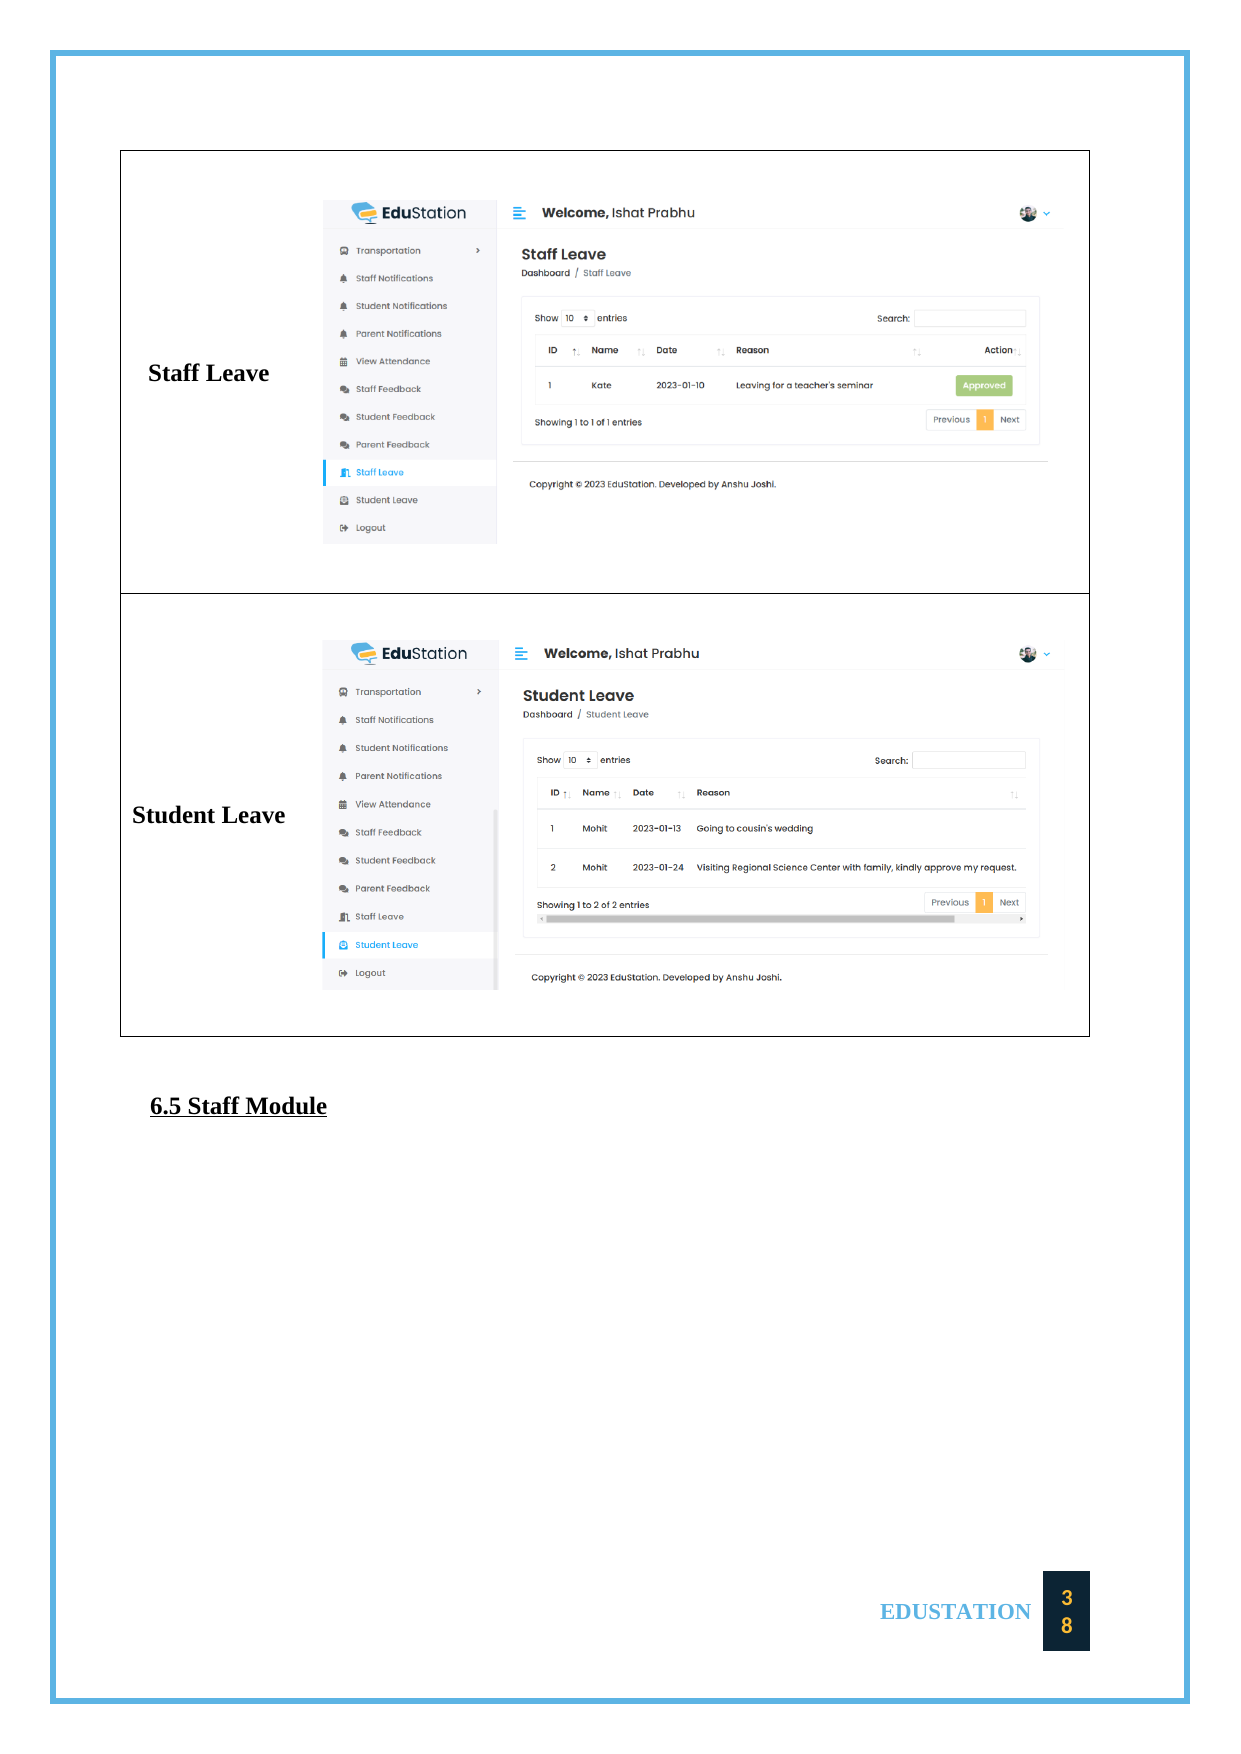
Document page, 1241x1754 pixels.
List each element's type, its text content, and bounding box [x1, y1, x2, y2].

text 6.5 Staff Module [150, 1091, 1090, 1119]
table_cell Staff Leave [121, 151, 297, 593]
table_cell [297, 151, 1089, 593]
table_cell [297, 594, 1089, 1036]
picture [322, 640, 1065, 990]
table_cell Student Leave [121, 594, 297, 1036]
picture [323, 200, 1064, 544]
